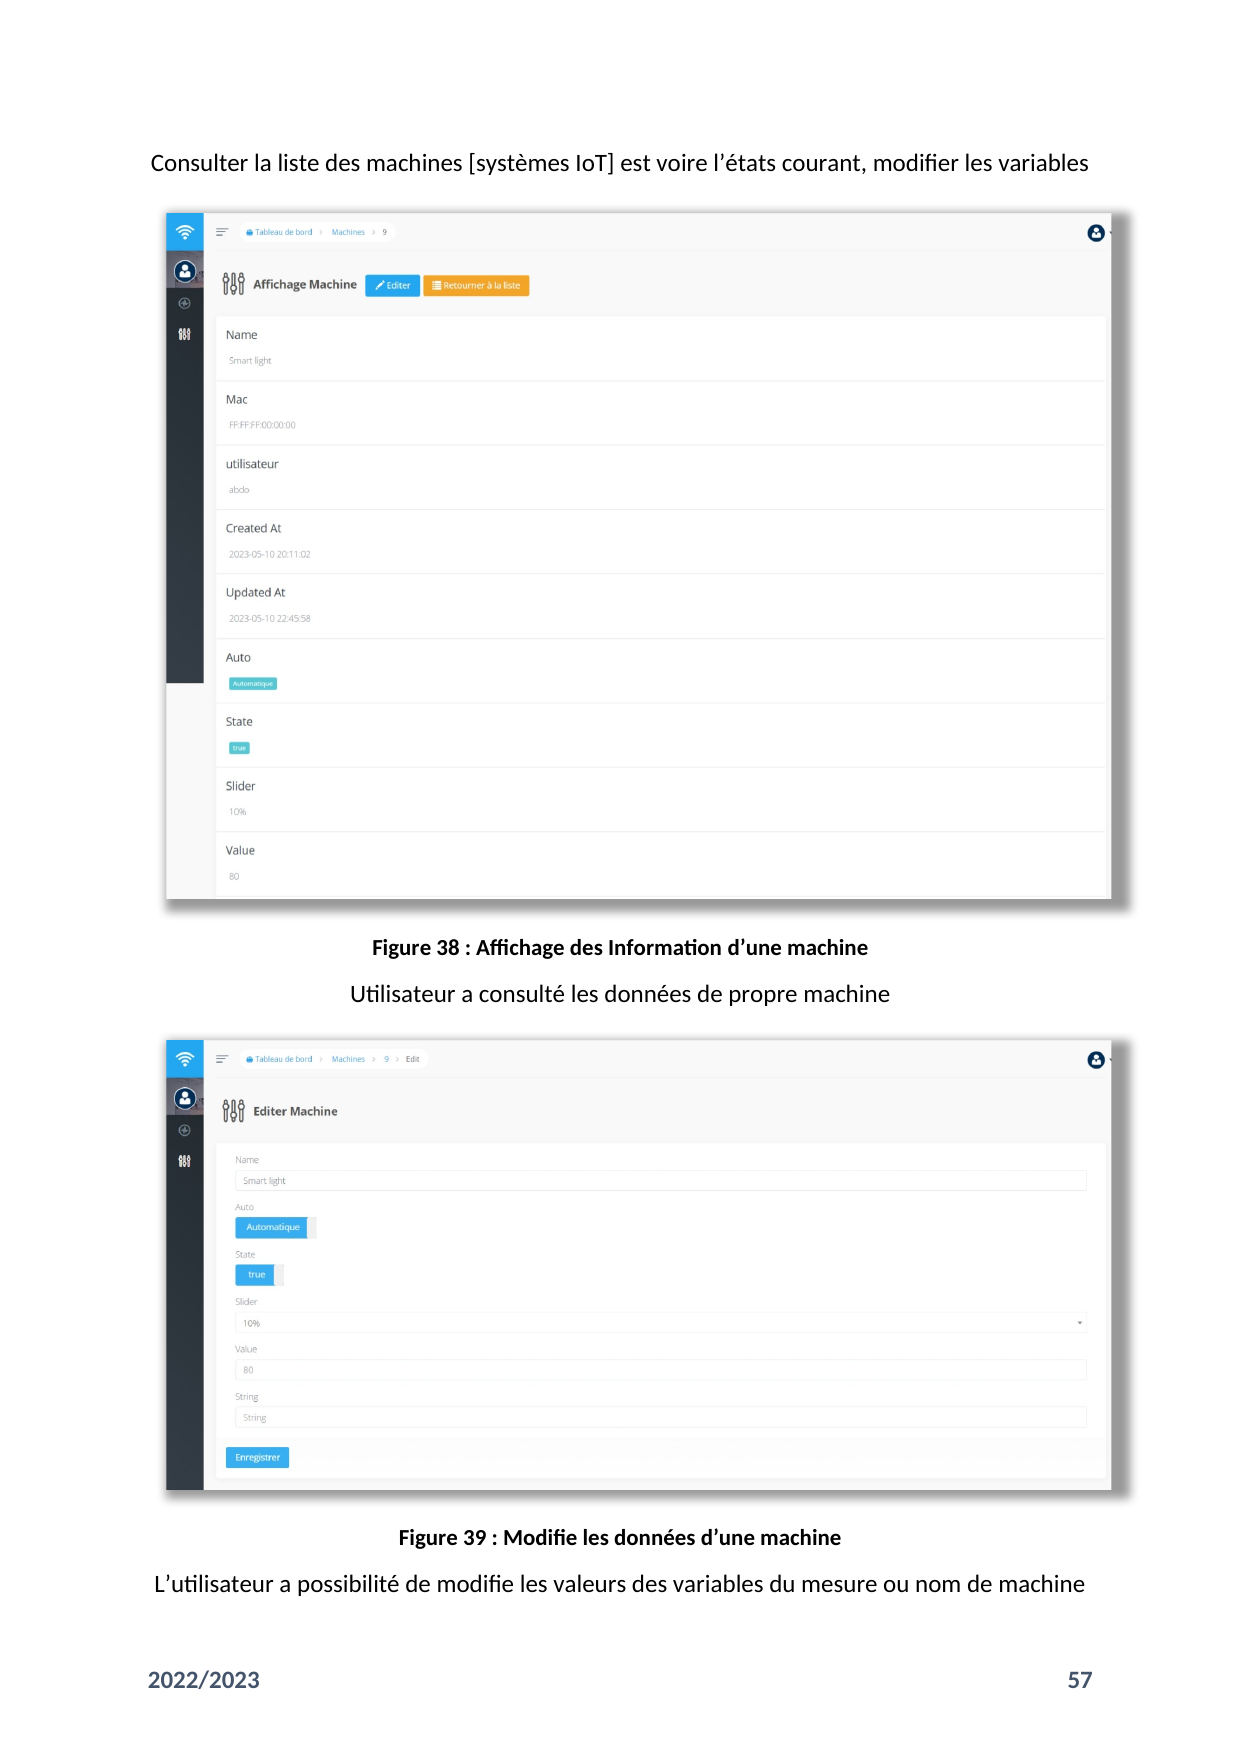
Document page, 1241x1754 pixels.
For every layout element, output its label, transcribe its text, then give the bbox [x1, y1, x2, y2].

picture [166, 1040, 1112, 1490]
text Consulter la liste des machines [systèmes IoT] est voire l’états courant, modifier les variables [148, 148, 1093, 178]
text L’utilisateur a possibilité de modifie les valeurs des variables du mesure ou nom de machine [148, 1568, 1093, 1598]
text Utilisateur a consulté les données de propre machine [148, 978, 1093, 1009]
picture [166, 213, 1112, 899]
